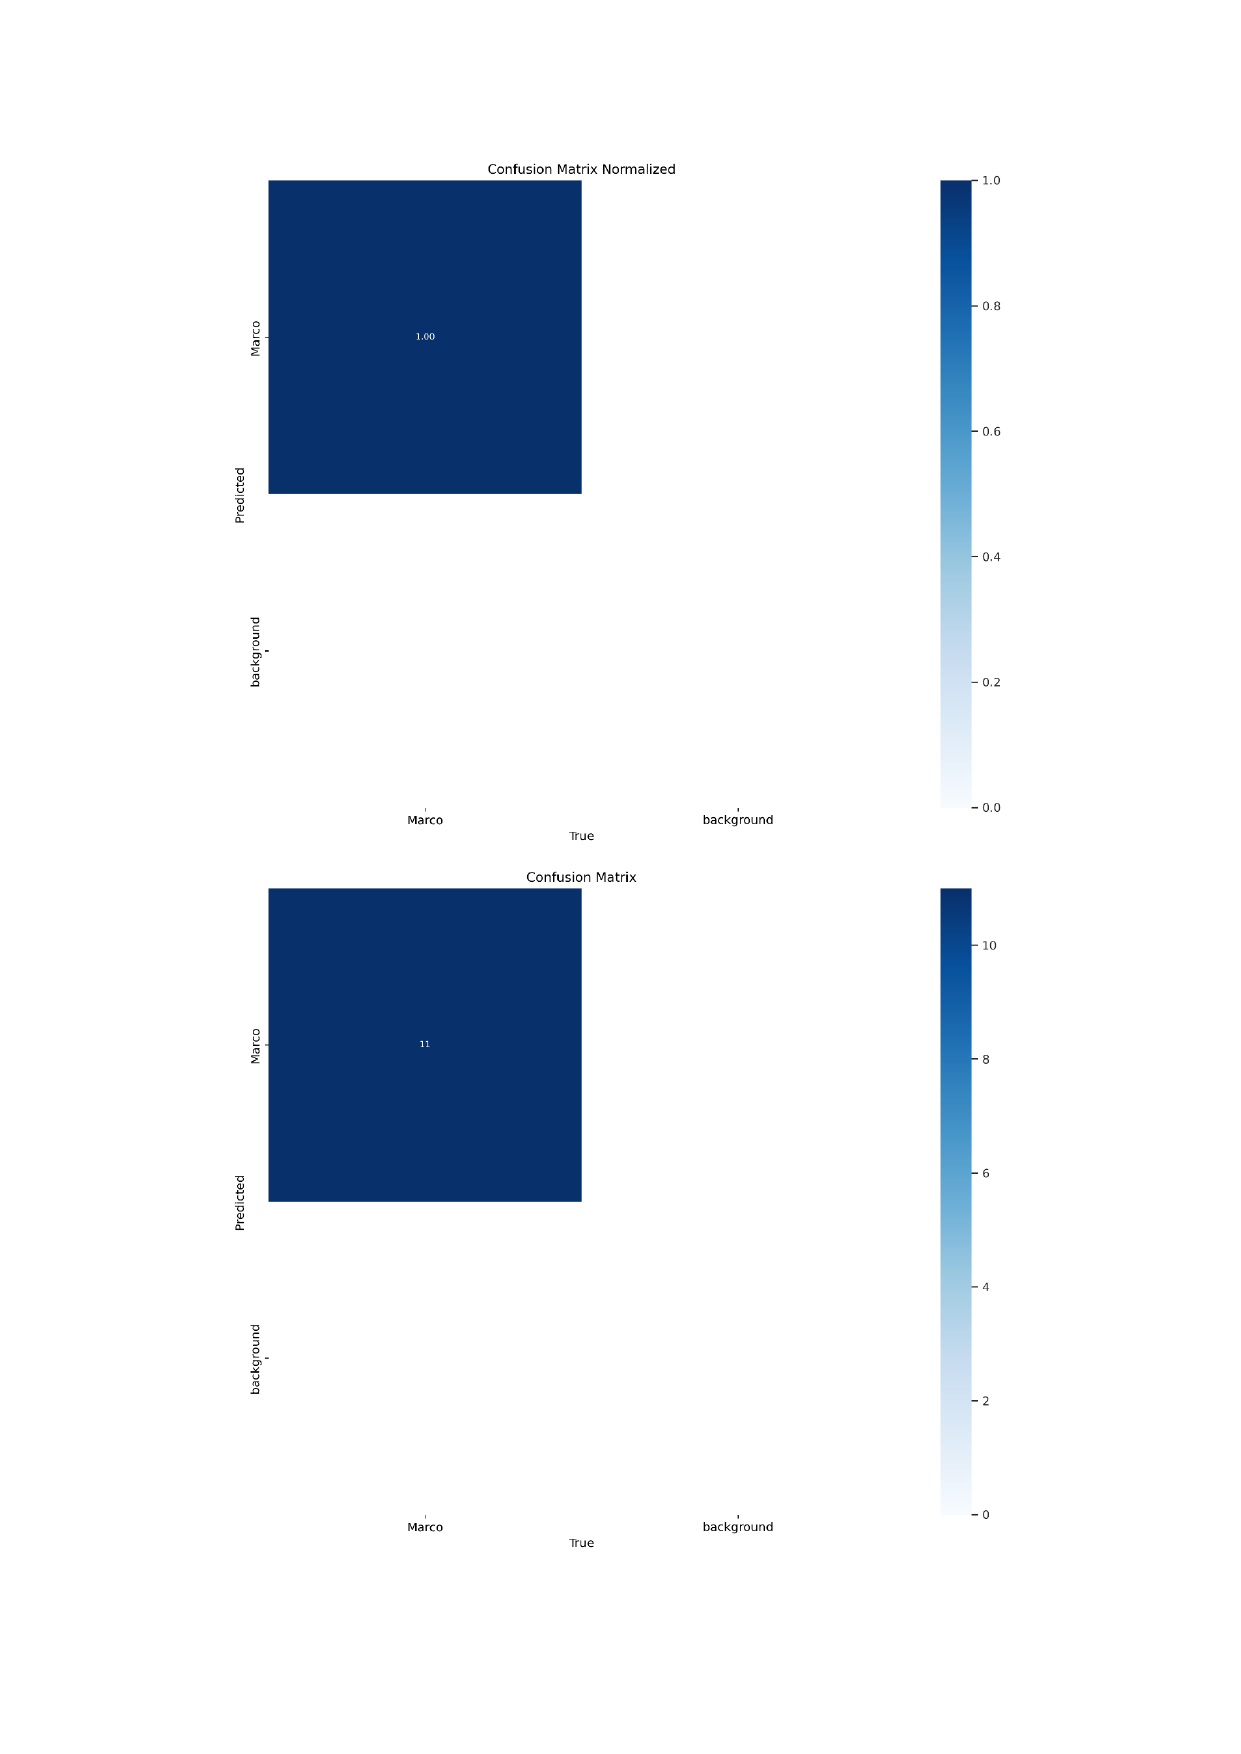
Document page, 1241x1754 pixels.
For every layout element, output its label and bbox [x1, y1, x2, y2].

picture [150, 857, 1091, 1563]
picture [150, 150, 1091, 856]
